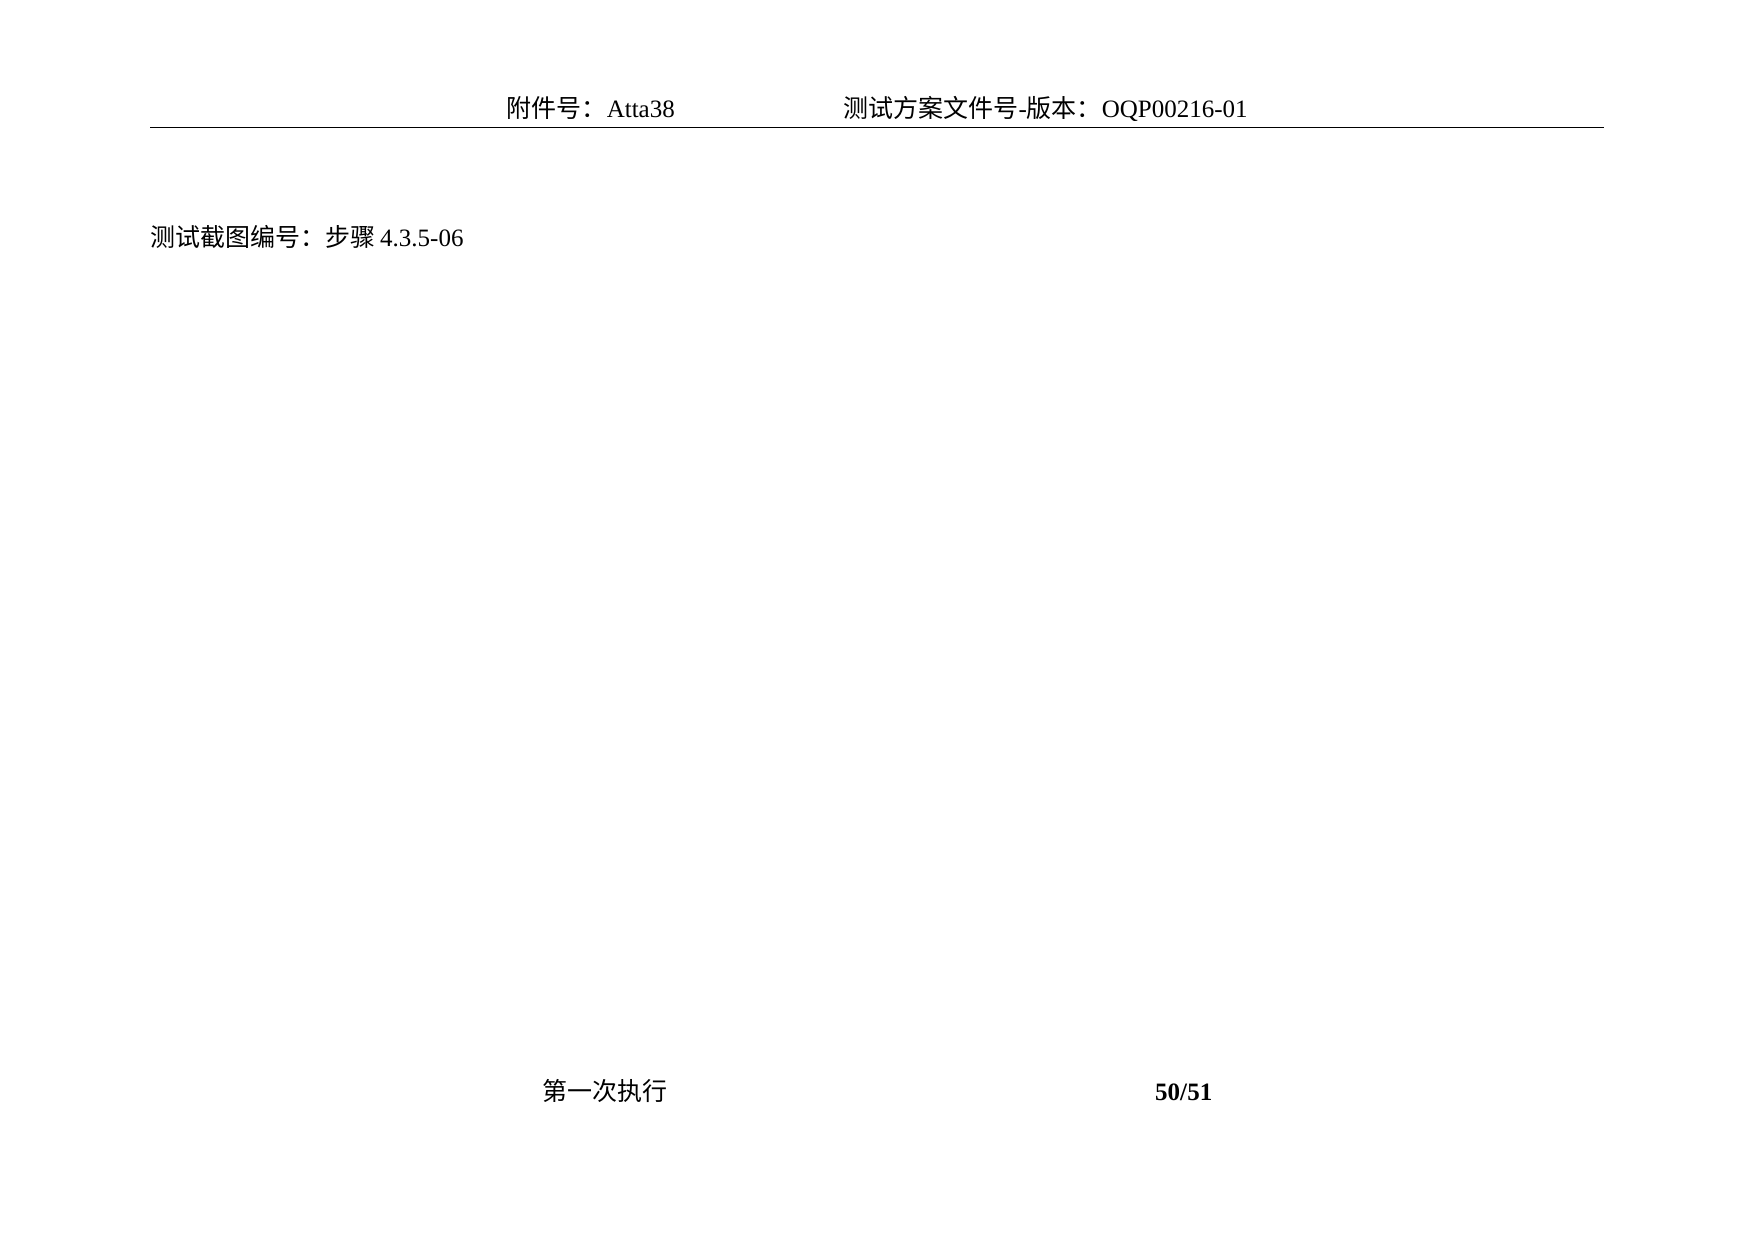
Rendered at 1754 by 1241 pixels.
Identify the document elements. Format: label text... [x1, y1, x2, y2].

text 测试截图编号：步骤4.3.5-06 [150, 203, 1604, 268]
